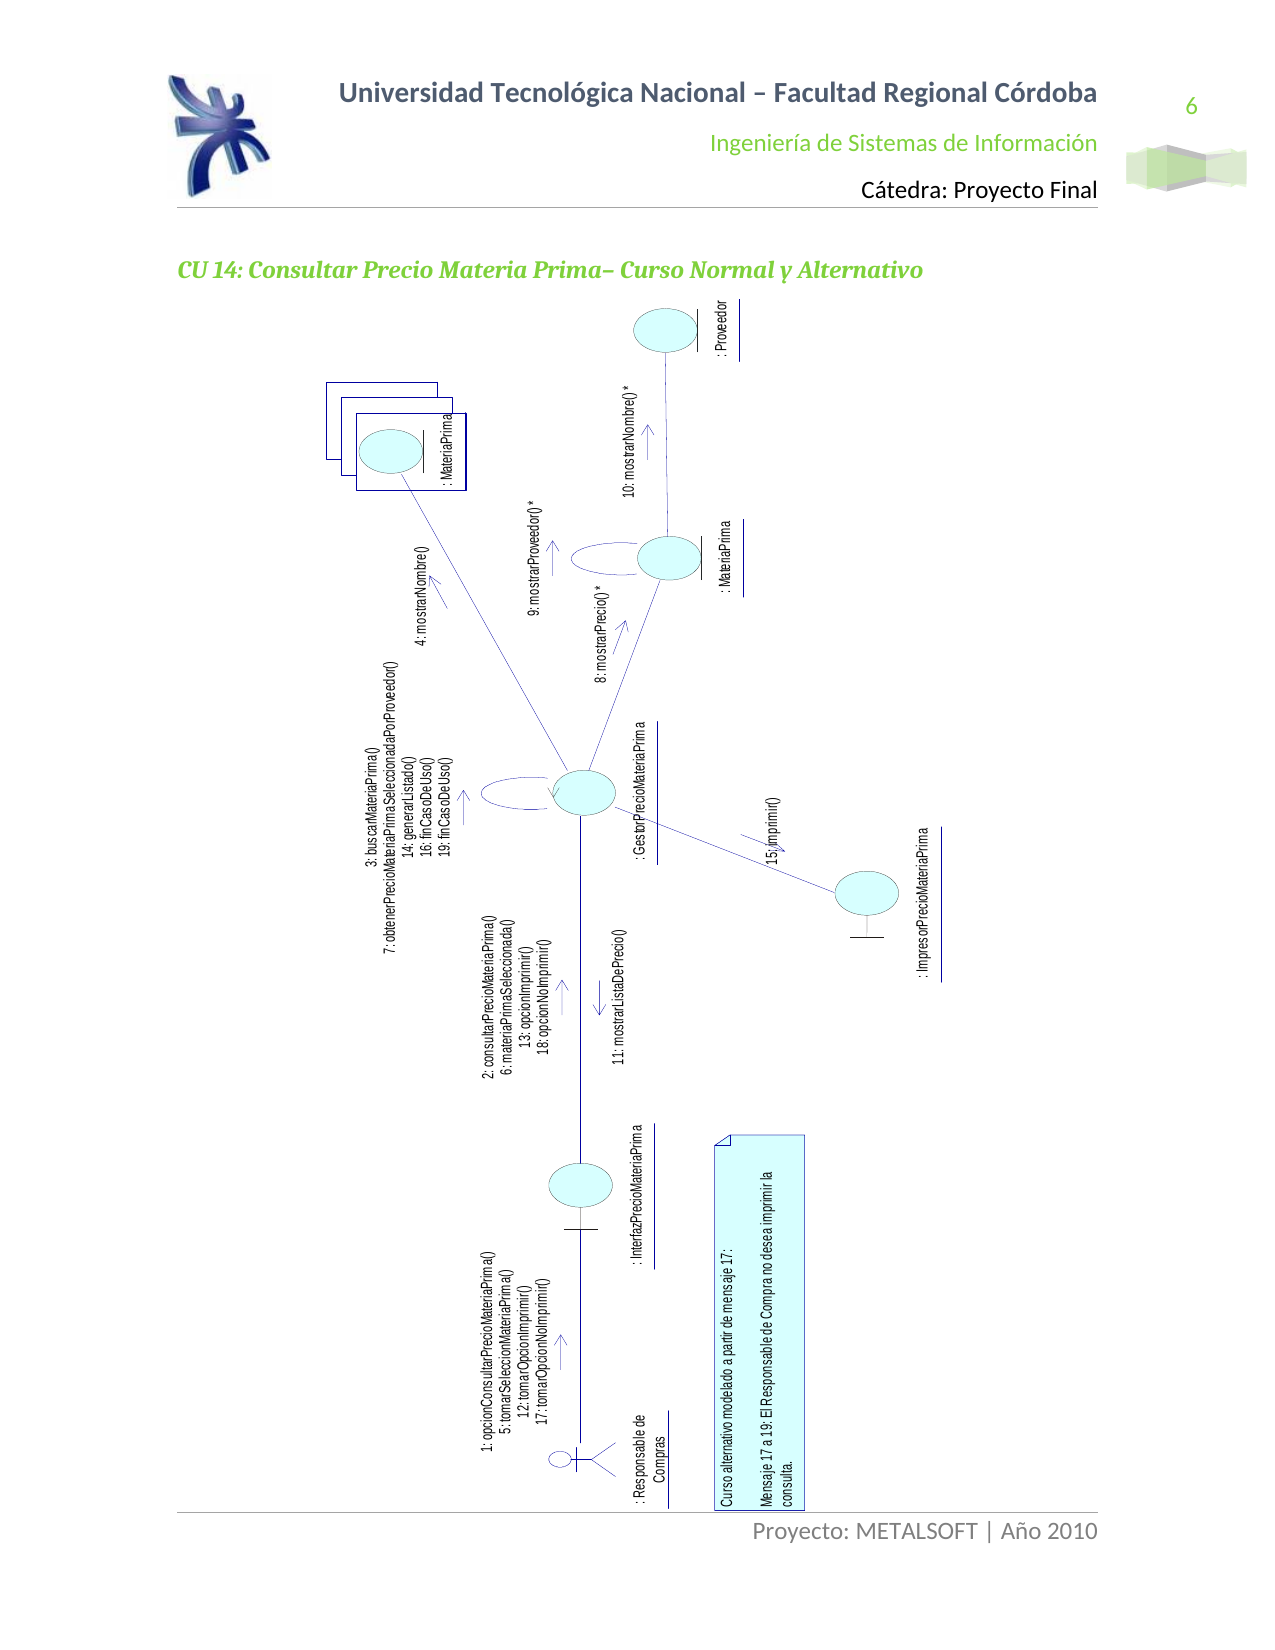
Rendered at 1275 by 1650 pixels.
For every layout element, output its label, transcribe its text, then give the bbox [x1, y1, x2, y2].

text CU 14: Consultar Precio Materia Prima– Curso Normal y Alternativo [177, 256, 1098, 284]
picture [167, 74, 272, 199]
